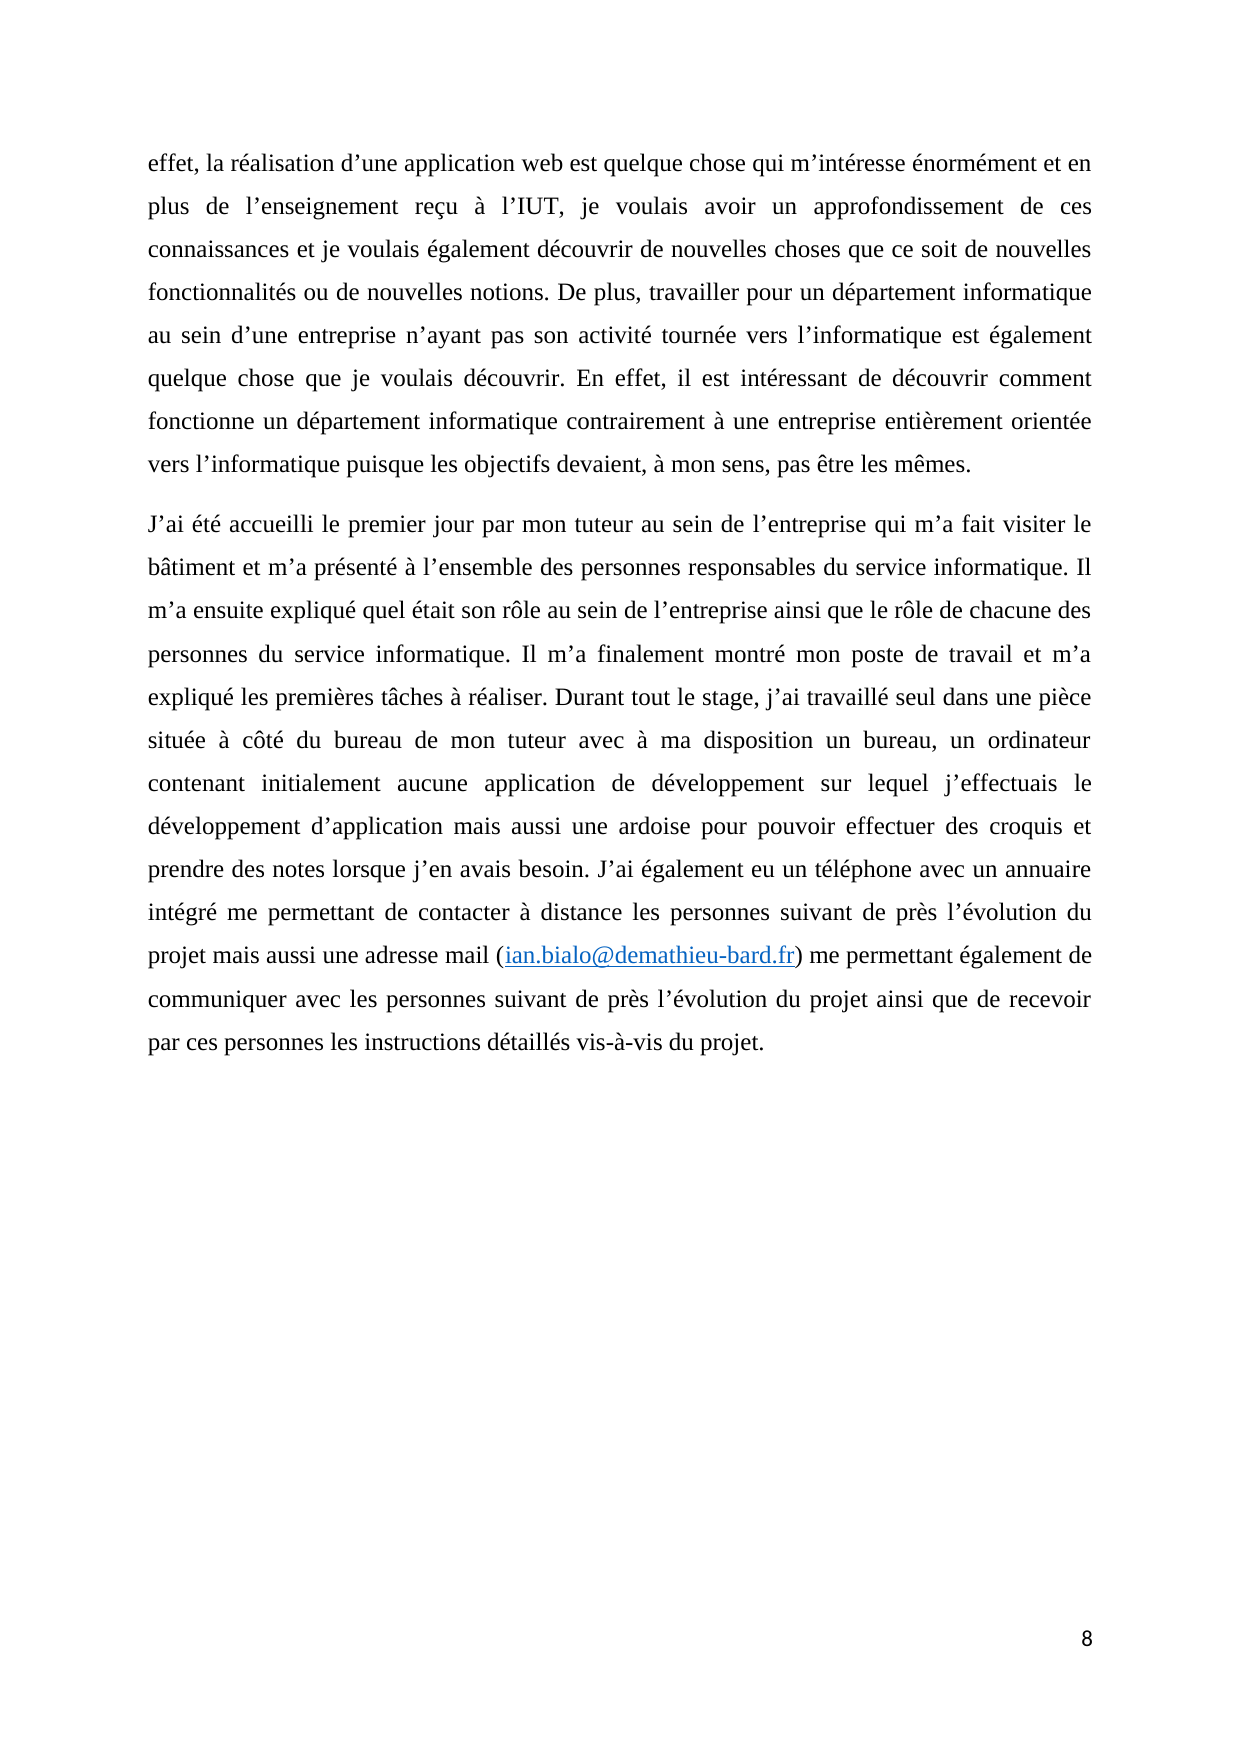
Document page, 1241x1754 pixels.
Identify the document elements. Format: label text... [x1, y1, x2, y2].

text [148, 148, 1093, 478]
text J’ai été accueilli le premier jour par mon tuteur au sein de l’entreprise qui m’a fait visiter le bâtiment et m’a présenté à l’ensemble des personnes responsables du service informatique. Il m’a ensuite expliqué quel était son rôle au sein de l’entreprise ainsi que le rôle de chacune des personnes du service informatique. Il m’a finalement montré mon poste de travail et m’a expliqué les premières tâches à réaliser. Durant tout le stage, j’ai travaillé seul dans une pièce située à côté du bureau de mon tuteur avec à ma disposition un bureau, un ordinateur contenant initialement aucune application de développement sur lequel j’effectuais le développement d’application mais aussi une ardoise pour pouvoir effectuer des croquis et prendre des notes lorsque j’en avais besoin. J’ai également eu un téléphone avec un annuaire intégré me permettant de contacter à distance les personnes suivant de près l’évolution du projet mais aussi une adresse mail (ian.bialo@demathieu-bard.fr) me permettant également de communiquer avec les personnes suivant de près l’évolution du projet ainsi que de recevoir par ces personnes les instructions détaillés vis-à-vis du projet. [148, 509, 1093, 1056]
